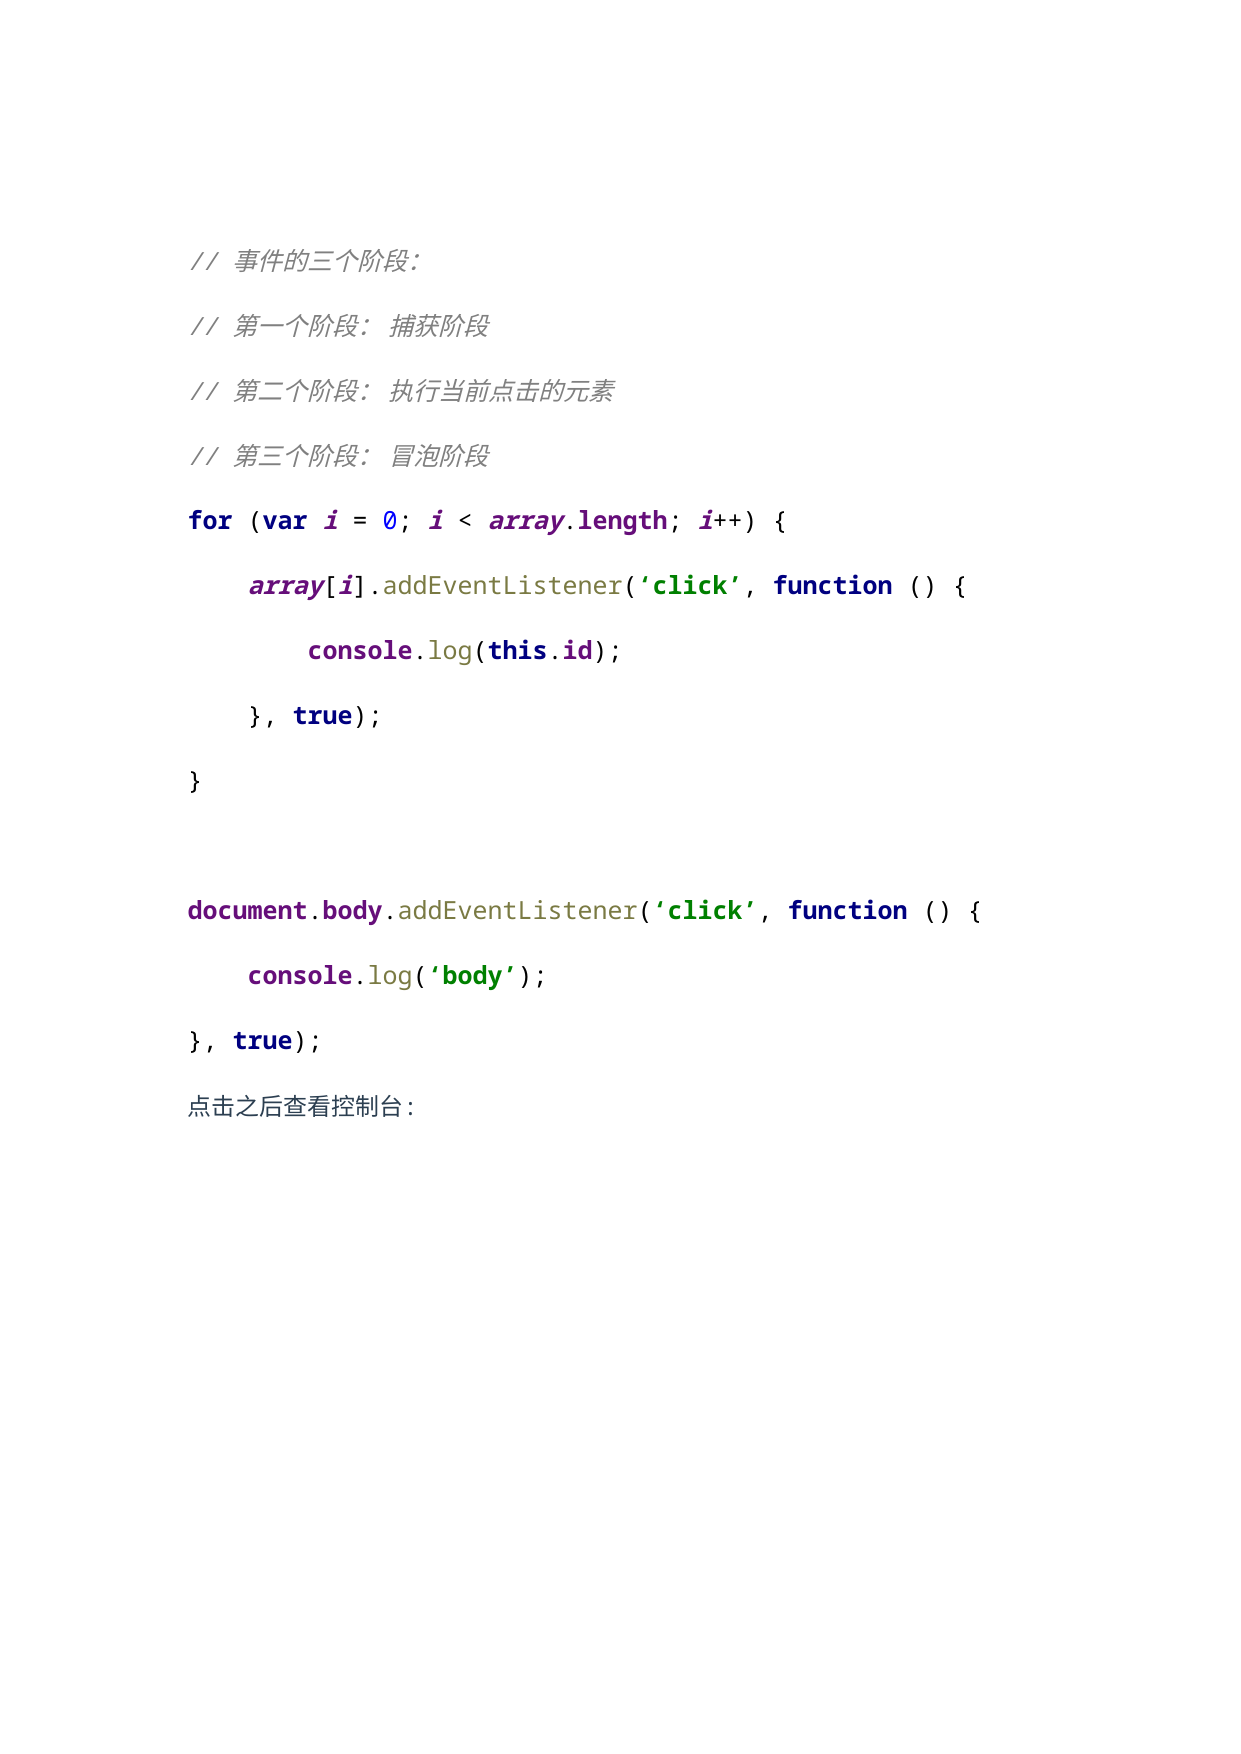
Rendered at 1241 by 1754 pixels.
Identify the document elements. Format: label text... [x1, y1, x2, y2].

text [187, 162, 1053, 1072]
text 点击之后查看控制台: [187, 1072, 1053, 1137]
